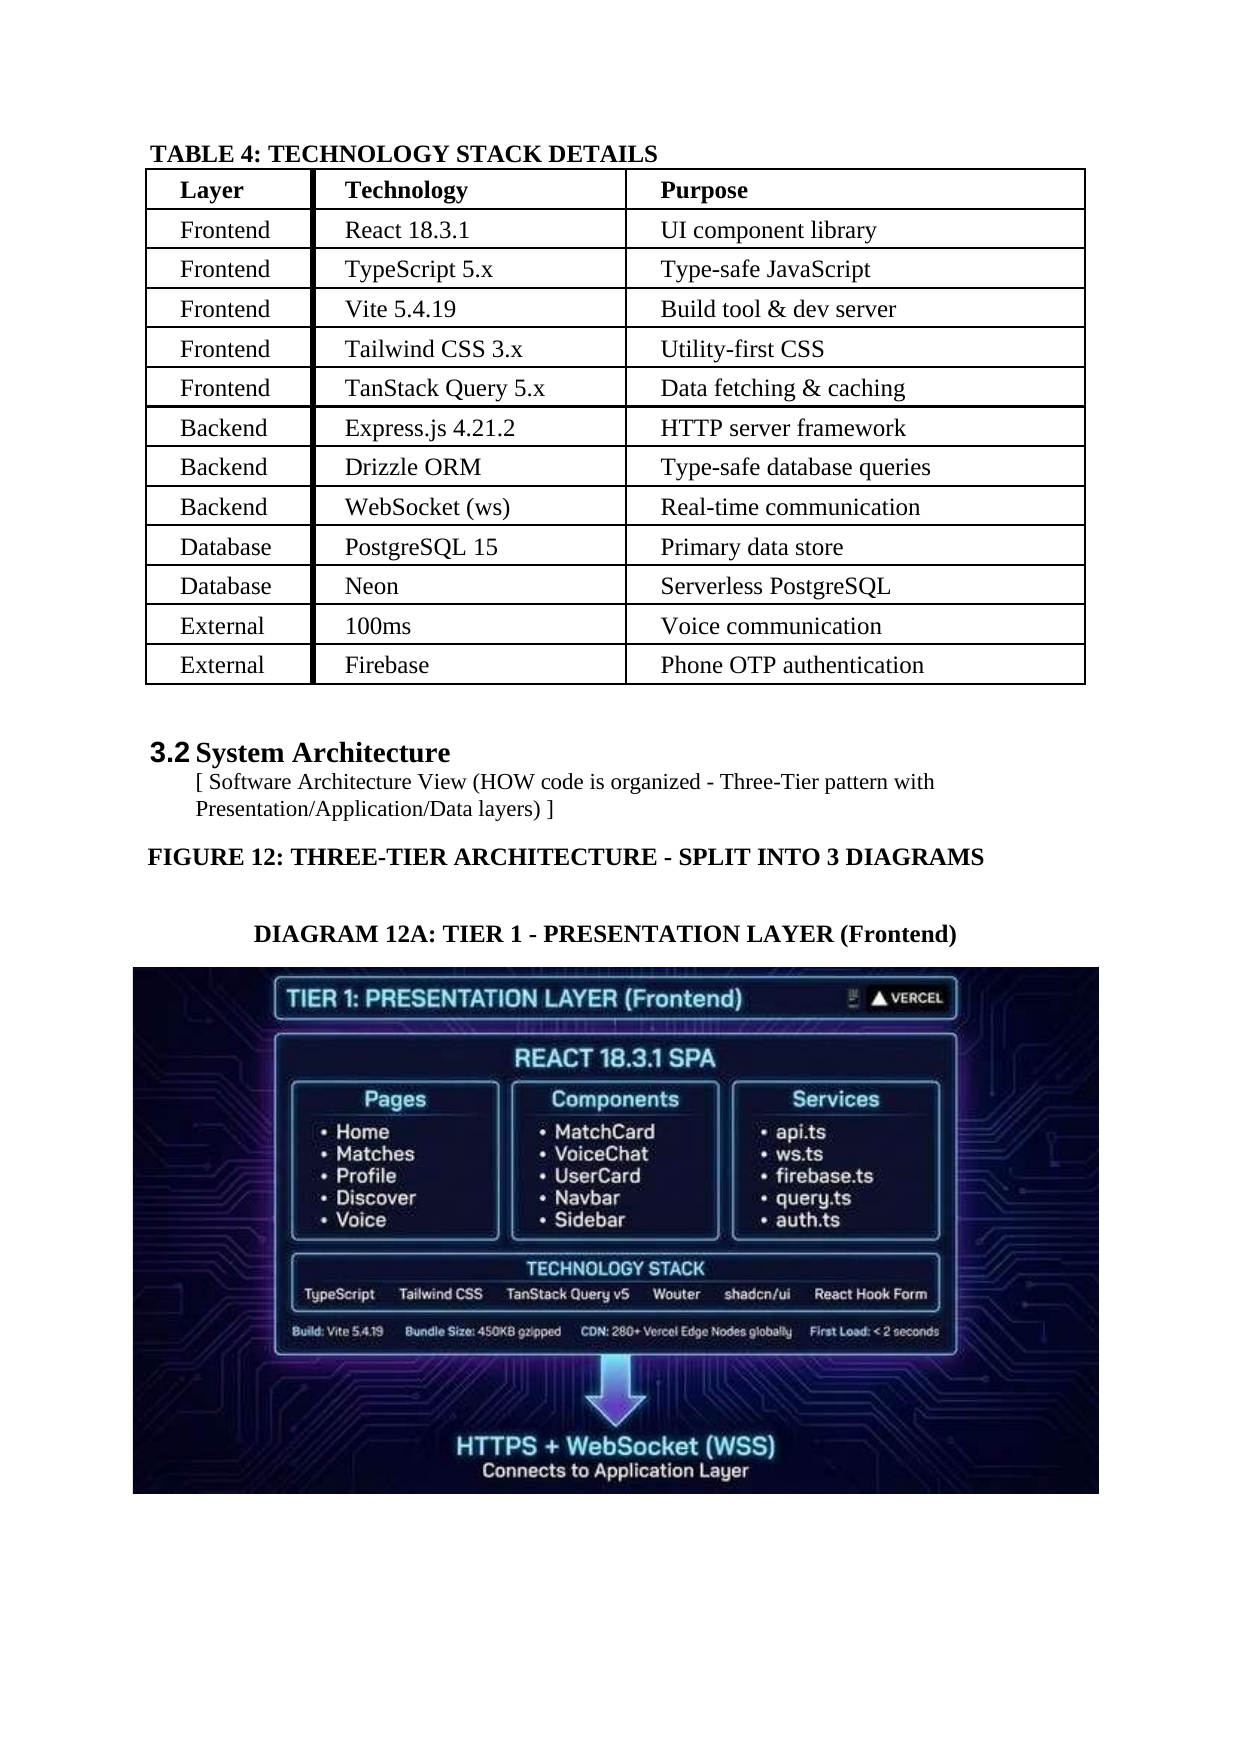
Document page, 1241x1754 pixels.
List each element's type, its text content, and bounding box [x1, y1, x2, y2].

table_cell Tailwind CSS 3.x [316, 328, 625, 366]
table_cell Type-safe JavaScript [627, 249, 1084, 287]
table_cell Build tool & dev server [627, 289, 1084, 326]
table_cell Real-time communication [627, 487, 1084, 524]
table_cell 100ms [316, 605, 625, 643]
table_cell Express.js 4.21.2 [316, 408, 625, 445]
table_cell Data fetching & caching [627, 368, 1084, 405]
table_cell Type-safe database queries [627, 447, 1084, 484]
table_cell Firebase [316, 645, 625, 682]
table_cell TanStack Query 5.x [316, 368, 625, 405]
table_cell External [147, 645, 310, 682]
table_cell UI component library [627, 210, 1084, 247]
table_cell Phone OTP authentication [627, 645, 1084, 682]
text [ Software Architecture View (HOW code is organized - Three-Tier pattern with Presentation/Application/Data layers) ] [195, 768, 1196, 821]
table_cell Database [147, 566, 310, 603]
table_cell Vite 5.4.19 [316, 289, 625, 326]
subtitle System Architecture [149, 735, 1196, 768]
table_cell Frontend [147, 249, 310, 287]
table_cell Backend [147, 447, 310, 484]
table_cell HTTP server framework [627, 408, 1084, 445]
table_cell Backend [147, 487, 310, 524]
table_header Purpose [627, 170, 1084, 207]
subtitle FIGURE 12: THREE-TIER ARCHITECTURE - SPLIT INTO 3 DIAGRAMS [147, 842, 1196, 870]
table_cell Neon [316, 566, 625, 603]
text TABLE 4: TECHNOLOGY STACK DETAILS [150, 139, 1196, 168]
table_cell PostgreSQL 15 [316, 526, 625, 564]
table_cell WebSocket (ws) [316, 487, 625, 524]
table_cell External [147, 605, 310, 643]
table_cell Drizzle ORM [316, 447, 625, 484]
table_cell Primary data store [627, 526, 1084, 564]
subtitle DIAGRAM 12A: TIER 1 - PRESENTATION LAYER (Frontend) [254, 919, 1196, 948]
table_cell React 18.3.1 [316, 210, 625, 247]
table_cell Backend [147, 408, 310, 445]
table_cell Voice communication [627, 605, 1084, 643]
table_cell Frontend [147, 289, 310, 326]
table_cell Serverless PostgreSQL [627, 566, 1084, 603]
table_cell Frontend [147, 368, 310, 405]
table_header Layer [147, 170, 310, 207]
table_cell Frontend [147, 210, 310, 247]
picture [132, 967, 1099, 1494]
table_header Technology [316, 170, 625, 207]
table_cell TypeScript 5.x [316, 249, 625, 287]
table_cell Utility-first CSS [627, 328, 1084, 366]
table_cell Frontend [147, 328, 310, 366]
table_cell Database [147, 526, 310, 564]
